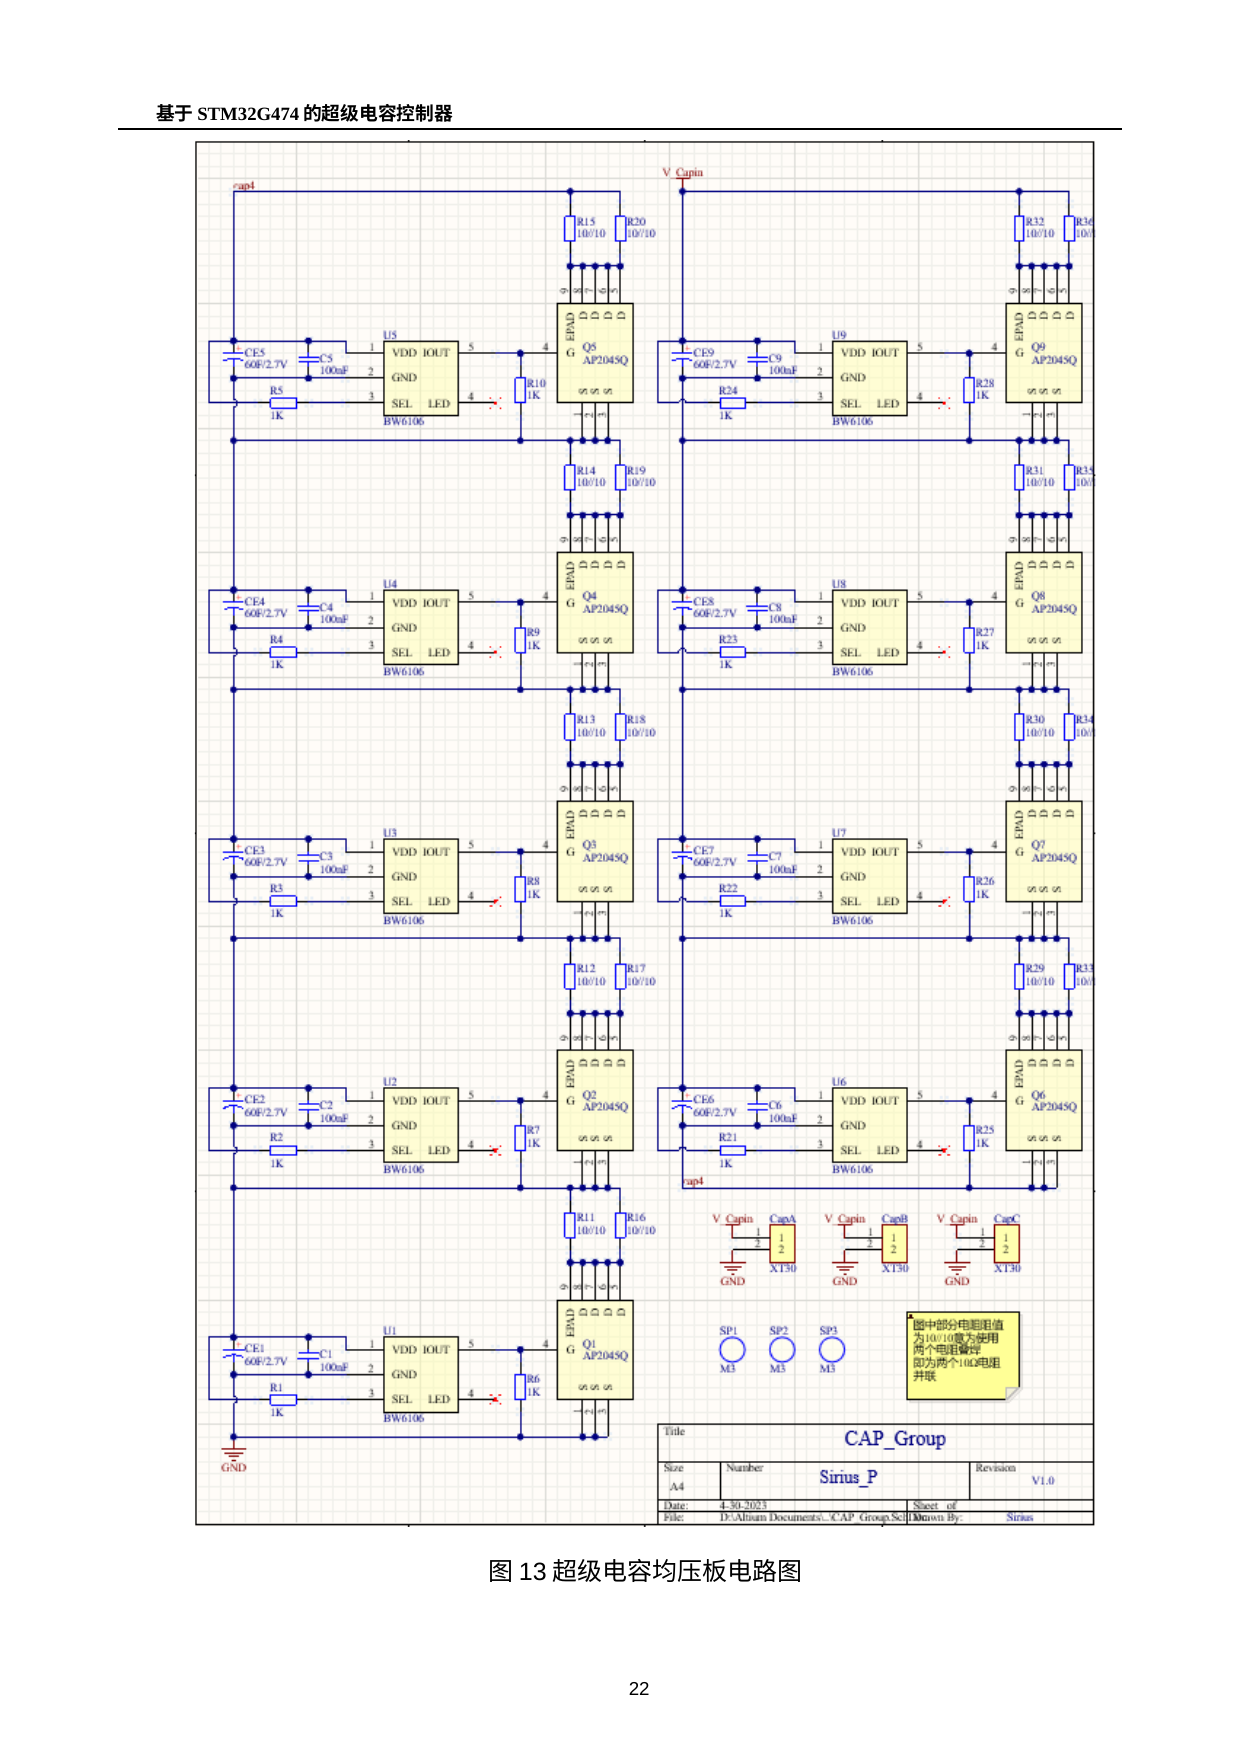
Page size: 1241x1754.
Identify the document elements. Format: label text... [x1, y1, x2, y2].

text 图 13 超级电容均压板电路图 [118, 1552, 1122, 1588]
picture [194, 140, 1096, 1527]
